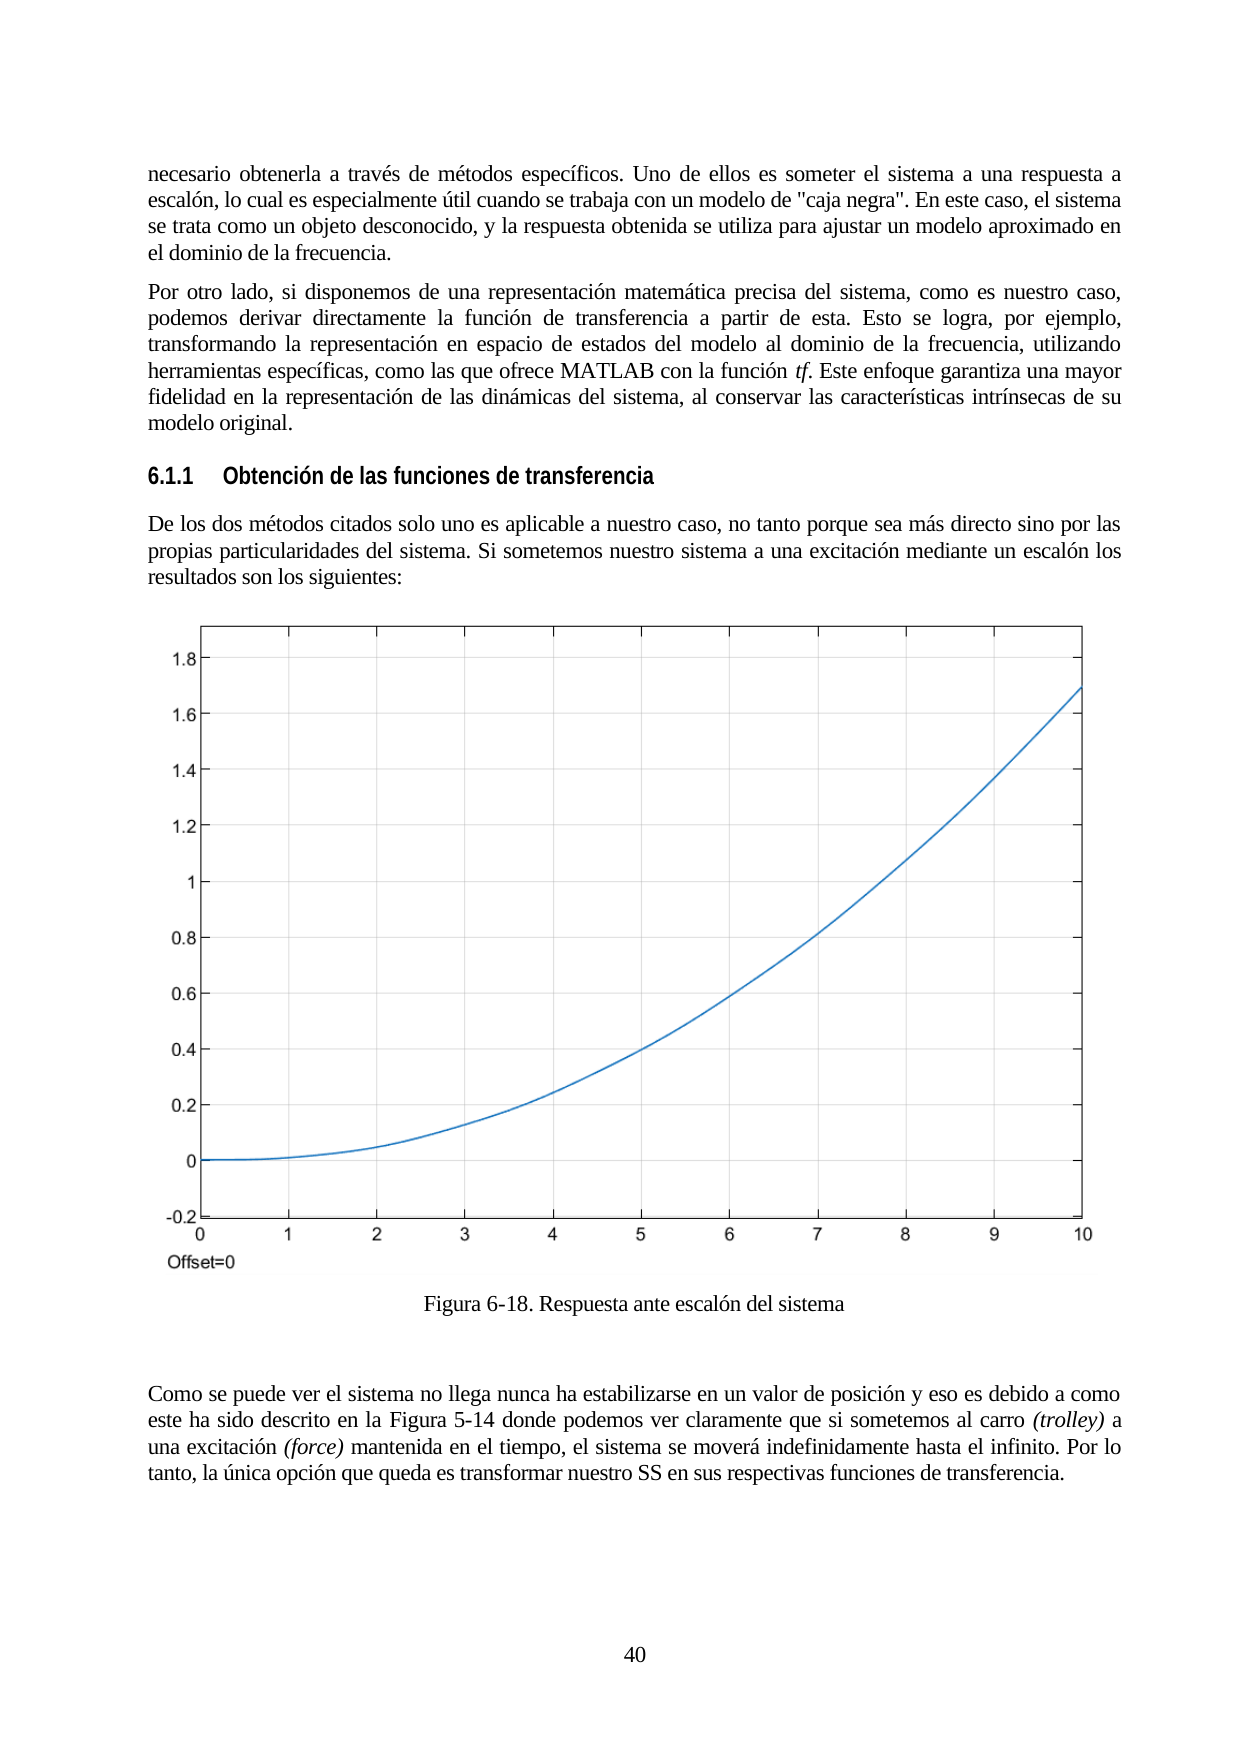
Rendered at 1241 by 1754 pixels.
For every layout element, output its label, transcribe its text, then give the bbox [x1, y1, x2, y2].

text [148, 160, 1122, 265]
subtitle Obtención de las funciones de transferencia [148, 461, 1122, 489]
text De los dos métodos citados solo uno es aplicable a nuestro caso, no tanto porque sea más directo sino por las propias particularidades del sistema. Si sometemos nuestro sistema a una excitación mediante un escalón los resultados son los siguientes: [148, 510, 1122, 589]
picture [165, 614, 1103, 1278]
text Por otro lado, si disponemos de una representación matemática precisa del sistema, como es nuestro caso, podemos derivar directamente la función de transferencia a partir de esta. Esto se logra, por ejemplo, transformando la representación en espacio de estados del modelo al dominio de la frecuencia, utilizando herramientas específicas, como las que ofrece MATLAB con la función tf. Este enfoque garantiza una mayor fidelidad en la representación de las dinámicas del sistema, al conservar las características intrínsecas de su modelo original. [148, 278, 1122, 436]
